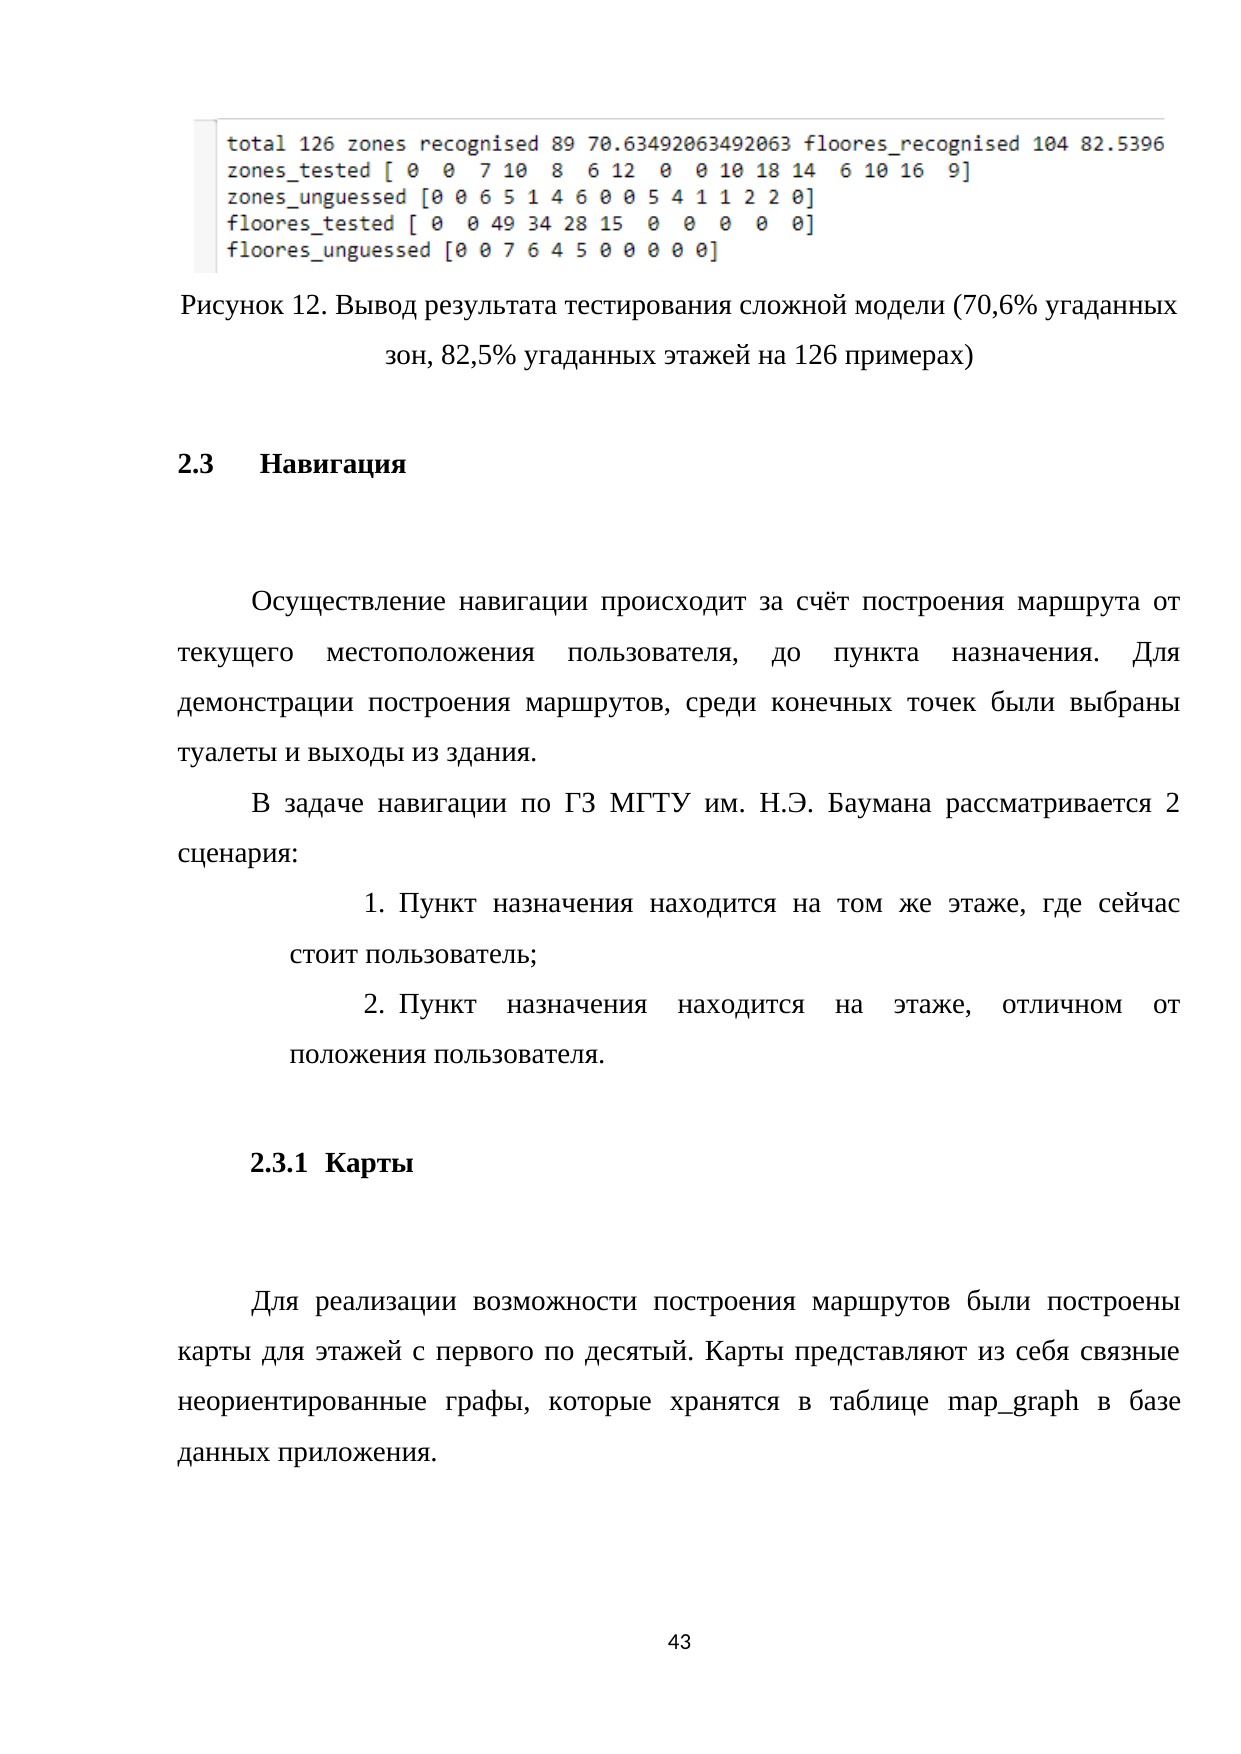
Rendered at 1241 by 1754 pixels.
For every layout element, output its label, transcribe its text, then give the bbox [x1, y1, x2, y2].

text Рисунок 12. Вывод результата тестирования сложной модели (70,6% угаданных зон, 82,5% угаданных этажей на 126 примерах) [177, 287, 1181, 371]
list Карты [250, 1145, 1181, 1178]
text В задаче навигации по ГЗ МГТУ им. Н.Э. Баумана рассматривается 2 сценария: [177, 785, 1181, 869]
list Пункт назначения находится на том же этаже, где сейчас стоит пользователь; [289, 885, 1181, 969]
picture [194, 118, 1165, 273]
list Пункт назначения находится на этаже, отличном от положения пользователя. [289, 986, 1181, 1070]
text Осуществление навигации происходит за счёт построения маршрута от текущего местоположения пользователя, до пункта назначения. Для демонстрации построения маршрутов, среди конечных точек были выбраны туалеты и выходы из здания. [177, 583, 1181, 768]
text Для реализации возможности построения маршрутов были построены карты для этажей с первого по десятый. Карты представляют из себя связные неориентированные графы, которые хранятся в таблице map_graph в базе данных приложения. [177, 1283, 1181, 1467]
list Навигация [177, 446, 1181, 479]
